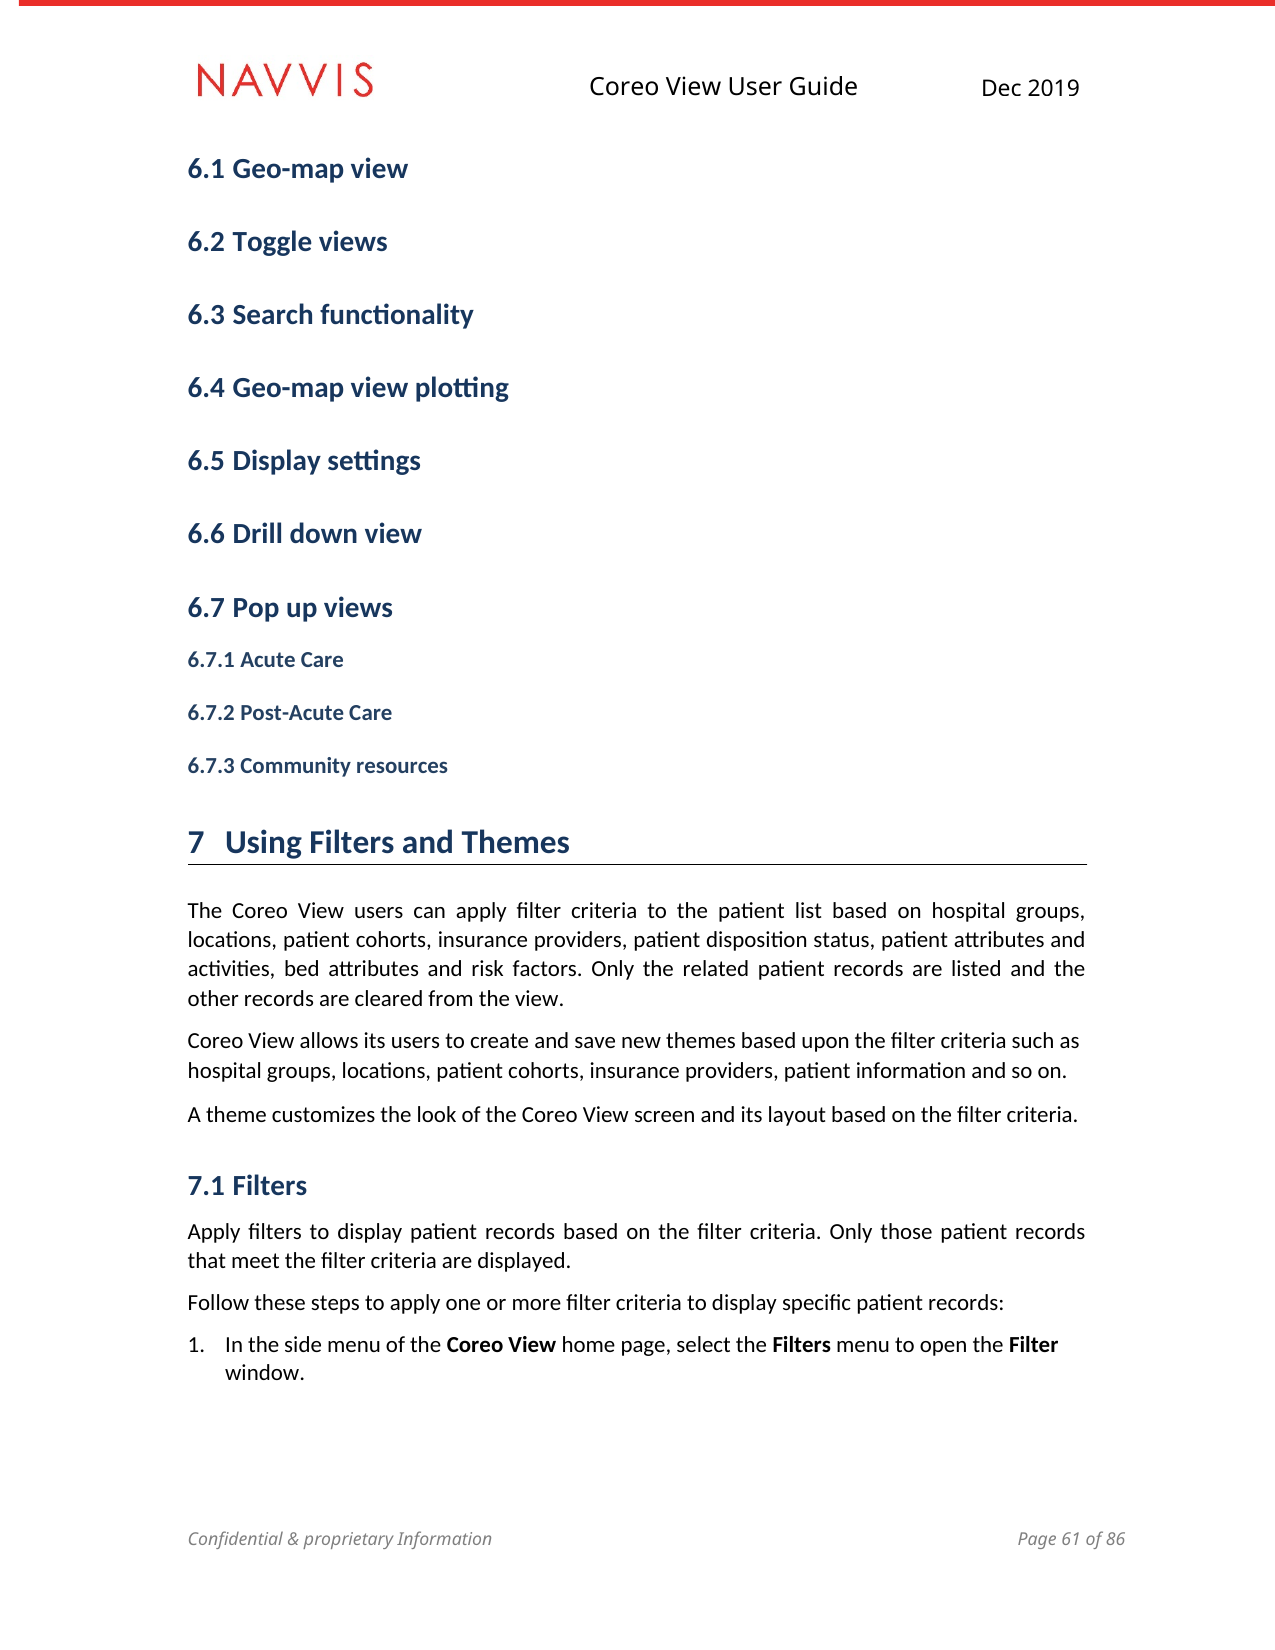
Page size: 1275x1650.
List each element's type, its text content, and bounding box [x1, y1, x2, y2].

subtitle Pop up views [187, 589, 1087, 624]
subtitle Using Filters and Themes [187, 821, 1087, 865]
subtitle Post-Acute Care [187, 698, 1087, 726]
subtitle Community resources [187, 751, 1087, 779]
text Coreo View allows its users to create and save new themes based upon the filter criteria such as hospital groups, locations, patient cohorts, insurance providers, patient information and so on. [187, 1026, 1087, 1084]
text Follow these steps to apply one or more filter criteria to display specific patient records: [187, 1288, 1087, 1316]
subtitle Geo-map view [187, 150, 1087, 186]
list In the side menu of the Coreo View home page, select the Filters menu to open the Filter window. [187, 1330, 1087, 1386]
subtitle Drill down view [187, 516, 1087, 551]
subtitle Toggle views [187, 223, 1087, 259]
text The Coreo View users can apply filter criteria to the patient list based on hospital groups, locations, patient cohorts, insurance providers, patient disposition status, patient attributes and activities, bed attributes and risk factors. Only the related patient records are listed and the other records are cleared from the view. [187, 896, 1087, 1012]
subtitle Geo-map view plotting [187, 369, 1087, 405]
picture [187, 55, 383, 104]
text Apply filters to display patient records based on the filter criteria. Only those patient records that meet the filter criteria are displayed. [187, 1217, 1087, 1274]
subtitle Acute Care [187, 645, 1087, 673]
subtitle Display settings [187, 442, 1087, 478]
text A theme customizes the look of the Coreo View screen and its layout based on the filter criteria. [187, 1100, 1087, 1128]
subtitle Search functionality [187, 296, 1087, 332]
subtitle Filters [187, 1167, 1087, 1202]
